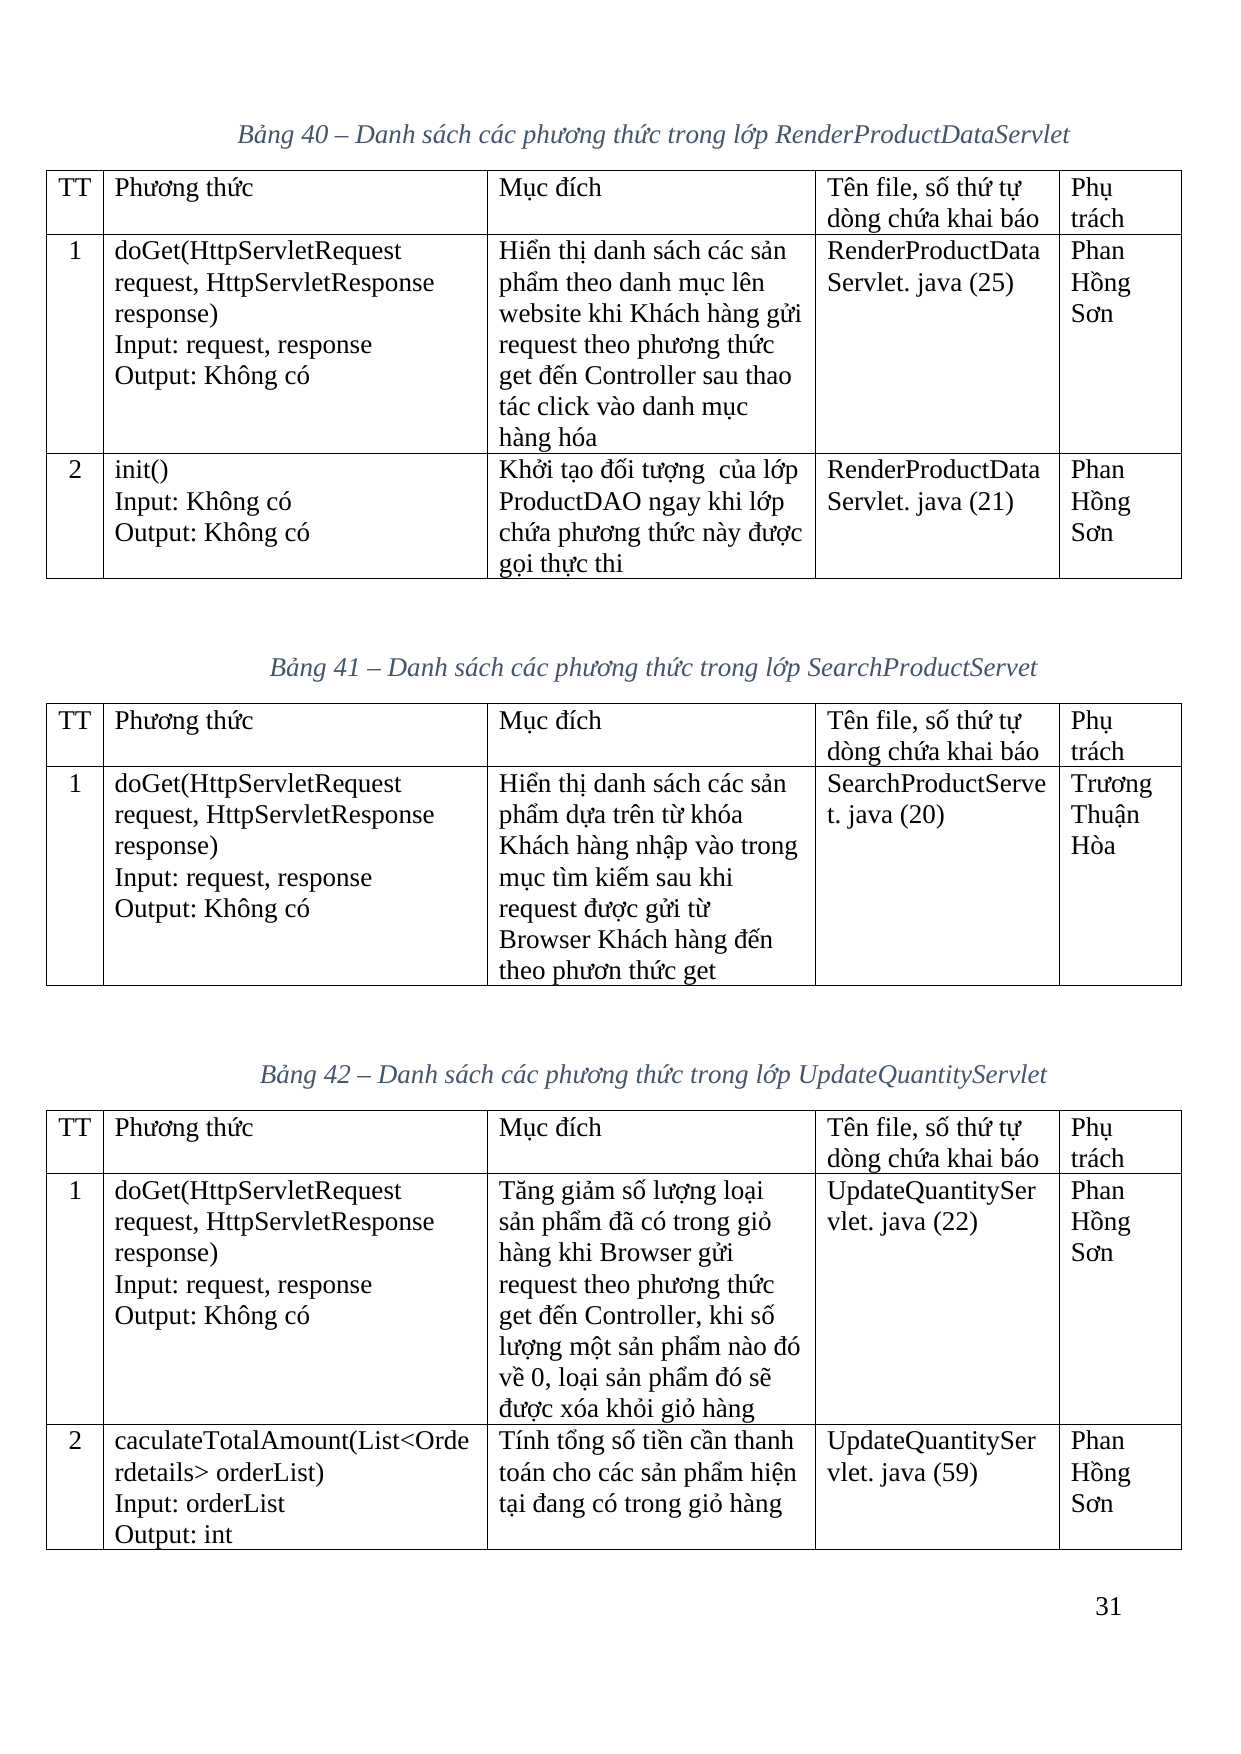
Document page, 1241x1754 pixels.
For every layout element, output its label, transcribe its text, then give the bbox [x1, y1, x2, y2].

table_header Tên file, số thứ tự dòng chứa khai báo [816, 1111, 1059, 1173]
table_cell Phan Hồng Sơn [1060, 235, 1181, 452]
table_header Tên file, số thứ tự dòng chứa khai báo [816, 704, 1059, 766]
table_cell Hiển thị danh sách các sản phẩm dựa trên từ khóa Khách hàng nhập vào trong mục tìm kiếm sau khi request được gửi từ Browser Khách hàng đến theo phươn thức get [488, 767, 815, 985]
table_cell Tính tổng số tiền cần thanh toán cho các sản phẩm hiện tại đang có trong giỏ hàng [488, 1425, 815, 1549]
table_cell doGet(HttpServletRequest request, HttpServletResponse response) Input: request, response Output: Không có [104, 767, 487, 985]
table_cell 2 [47, 1425, 103, 1549]
table_cell UpdateQuantityServlet. java (22) [816, 1174, 1059, 1423]
table_cell Phan Hồng Sơn [1060, 1425, 1181, 1549]
table_cell 2 [47, 454, 103, 578]
table_cell Khởi tạo đối tượng của lớp ProductDAO ngay khi lớp chứa phương thức này được gọi thực thi [488, 454, 815, 578]
table_cell 1 [47, 235, 103, 452]
table_header Phụ trách [1060, 704, 1181, 766]
text Bảng 40 – Danh sách các phương thức trong lớp RenderProductDataServlet [187, 118, 1122, 149]
table_header Tên file, số thứ tự dòng chứa khai báo [816, 171, 1059, 233]
table_cell 1 [47, 767, 103, 985]
table_cell 1 [47, 1174, 103, 1423]
table_cell UpdateQuantityServlet. java (59) [816, 1425, 1059, 1549]
table_header Mục đích [488, 171, 815, 233]
table_cell Trương Thuận Hòa [1060, 767, 1181, 985]
table_header Phương thức [104, 171, 487, 233]
table_header Mục đích [488, 1111, 815, 1173]
text Bảng 42 – Danh sách các phương thức trong lớp UpdateQuantityServlet [187, 1058, 1122, 1089]
table_cell Phan Hồng Sơn [1060, 454, 1181, 578]
table_cell RenderProductDataServlet. java (25) [816, 235, 1059, 452]
table_cell Hiển thị danh sách các sản phẩm theo danh mục lên website khi Khách hàng gửi request theo phương thức get đến Controller sau thao tác click vào danh mục hàng hóa [488, 235, 815, 452]
table_cell SearchProductServet. java (20) [816, 767, 1059, 985]
table_cell Tăng giảm số lượng loại sản phẩm đã có trong giỏ hàng khi Browser gửi request theo phương thức get đến Controller, khi số lượng một sản phẩm nào đó về 0, loại sản phẩm đó sẽ được xóa khỏi giỏ hàng [488, 1174, 815, 1423]
table_header Phương thức [104, 1111, 487, 1173]
table_header Phụ trách [1060, 1111, 1181, 1173]
table_header Mục đích [488, 704, 815, 766]
table_header Phụ trách [1060, 171, 1181, 233]
table_cell doGet(HttpServletRequest request, HttpServletResponse response) Input: request, response Output: Không có [104, 1174, 487, 1423]
table_cell caculateTotalAmount(List<Orderdetails> orderList) Input: orderList Output: int [104, 1425, 487, 1549]
text Bảng 41 – Danh sách các phương thức trong lớp SearchProductServet [187, 651, 1122, 682]
table_cell Phan Hồng Sơn [1060, 1174, 1181, 1423]
table_cell init() Input: Không có Output: Không có [104, 454, 487, 578]
table_header Phương thức [104, 704, 487, 766]
table_header TT [47, 1111, 103, 1173]
table_header TT [47, 704, 103, 766]
table_cell RenderProductDataServlet. java (21) [816, 454, 1059, 578]
table_header TT [47, 171, 103, 233]
table_cell doGet(HttpServletRequest request, HttpServletResponse response) Input: request, response Output: Không có [104, 235, 487, 452]
